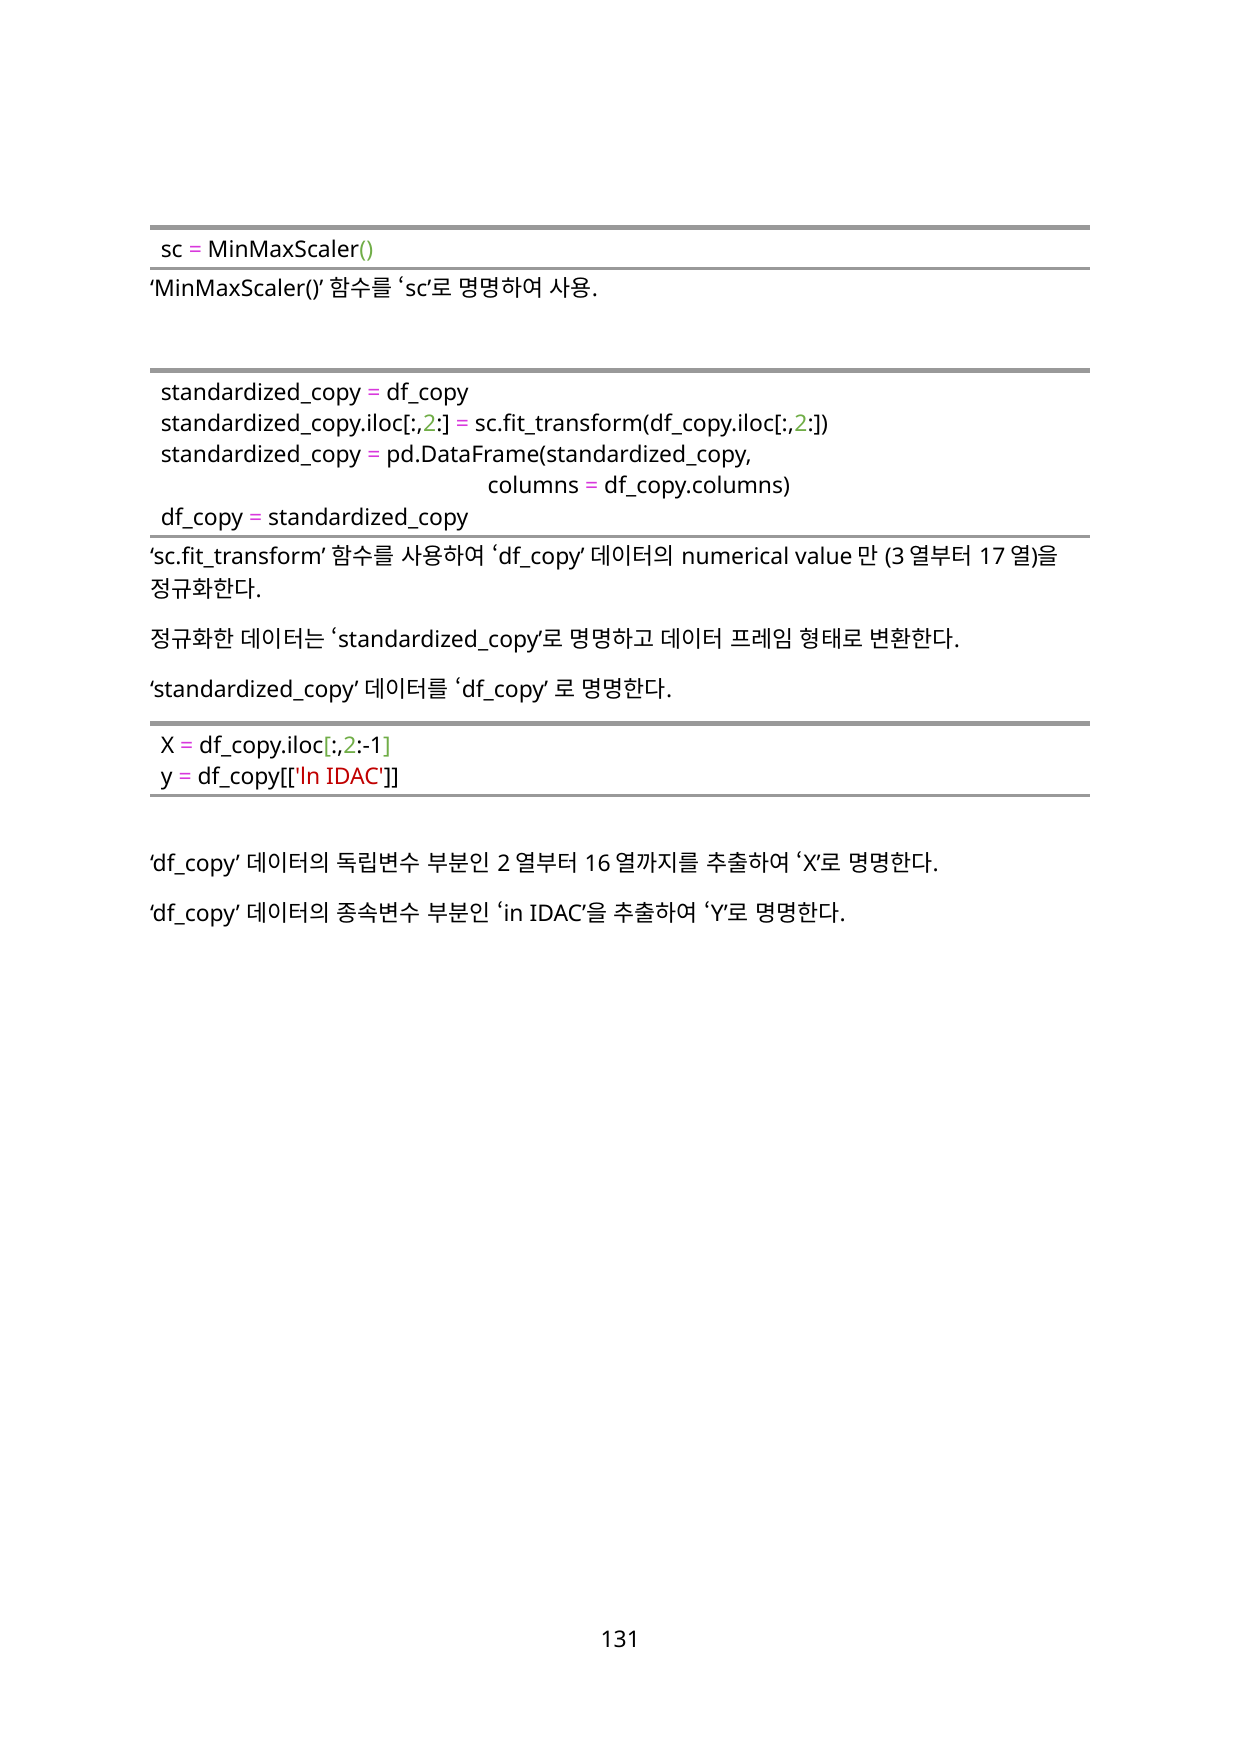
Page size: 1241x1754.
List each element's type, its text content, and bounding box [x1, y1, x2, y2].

text 정규화한 데이터는 ‘standardized_copy’로 명명하고 데이터 프레임 형태로 변환한다. [150, 621, 1090, 654]
table_header standardized_copy = df_copy standardized_copy.iloc[:,2:] = sc.fit_transform(df_copy.iloc[:,2:]) standardized_copy = pd.DataFrame(standardized_copy, columns = df_copy.columns) df_copy = standardized_copy [150, 373, 1090, 535]
table_header sc = MinMaxScaler() [150, 230, 1090, 267]
text ‘sc.fit_transform’ 함수를 사용하여 ‘df_copy’ 데이터의 numerical value만 (3열부터 17열)을 정규화한다. [150, 538, 1090, 604]
text ‘MinMaxScaler()’ 함수를 ‘sc’로 명명하여 사용. [150, 270, 1090, 303]
text ‘df_copy’ 데이터의 종속변수 부분인 ‘in IDAC’을 추출하여 ‘Y’로 명명한다. [150, 895, 1090, 928]
text ‘df_copy’ 데이터의 독립변수 부분인 2열부터 16열까지를 추출하여 ‘X’로 명명한다. [150, 845, 1090, 878]
table_header X = df_copy.iloc[:,2:-1] y = df_copy[['ln IDAC']] [150, 726, 1090, 794]
text ‘standardized_copy’ 데이터를 ‘df_copy’ 로 명명한다. [150, 671, 1090, 704]
